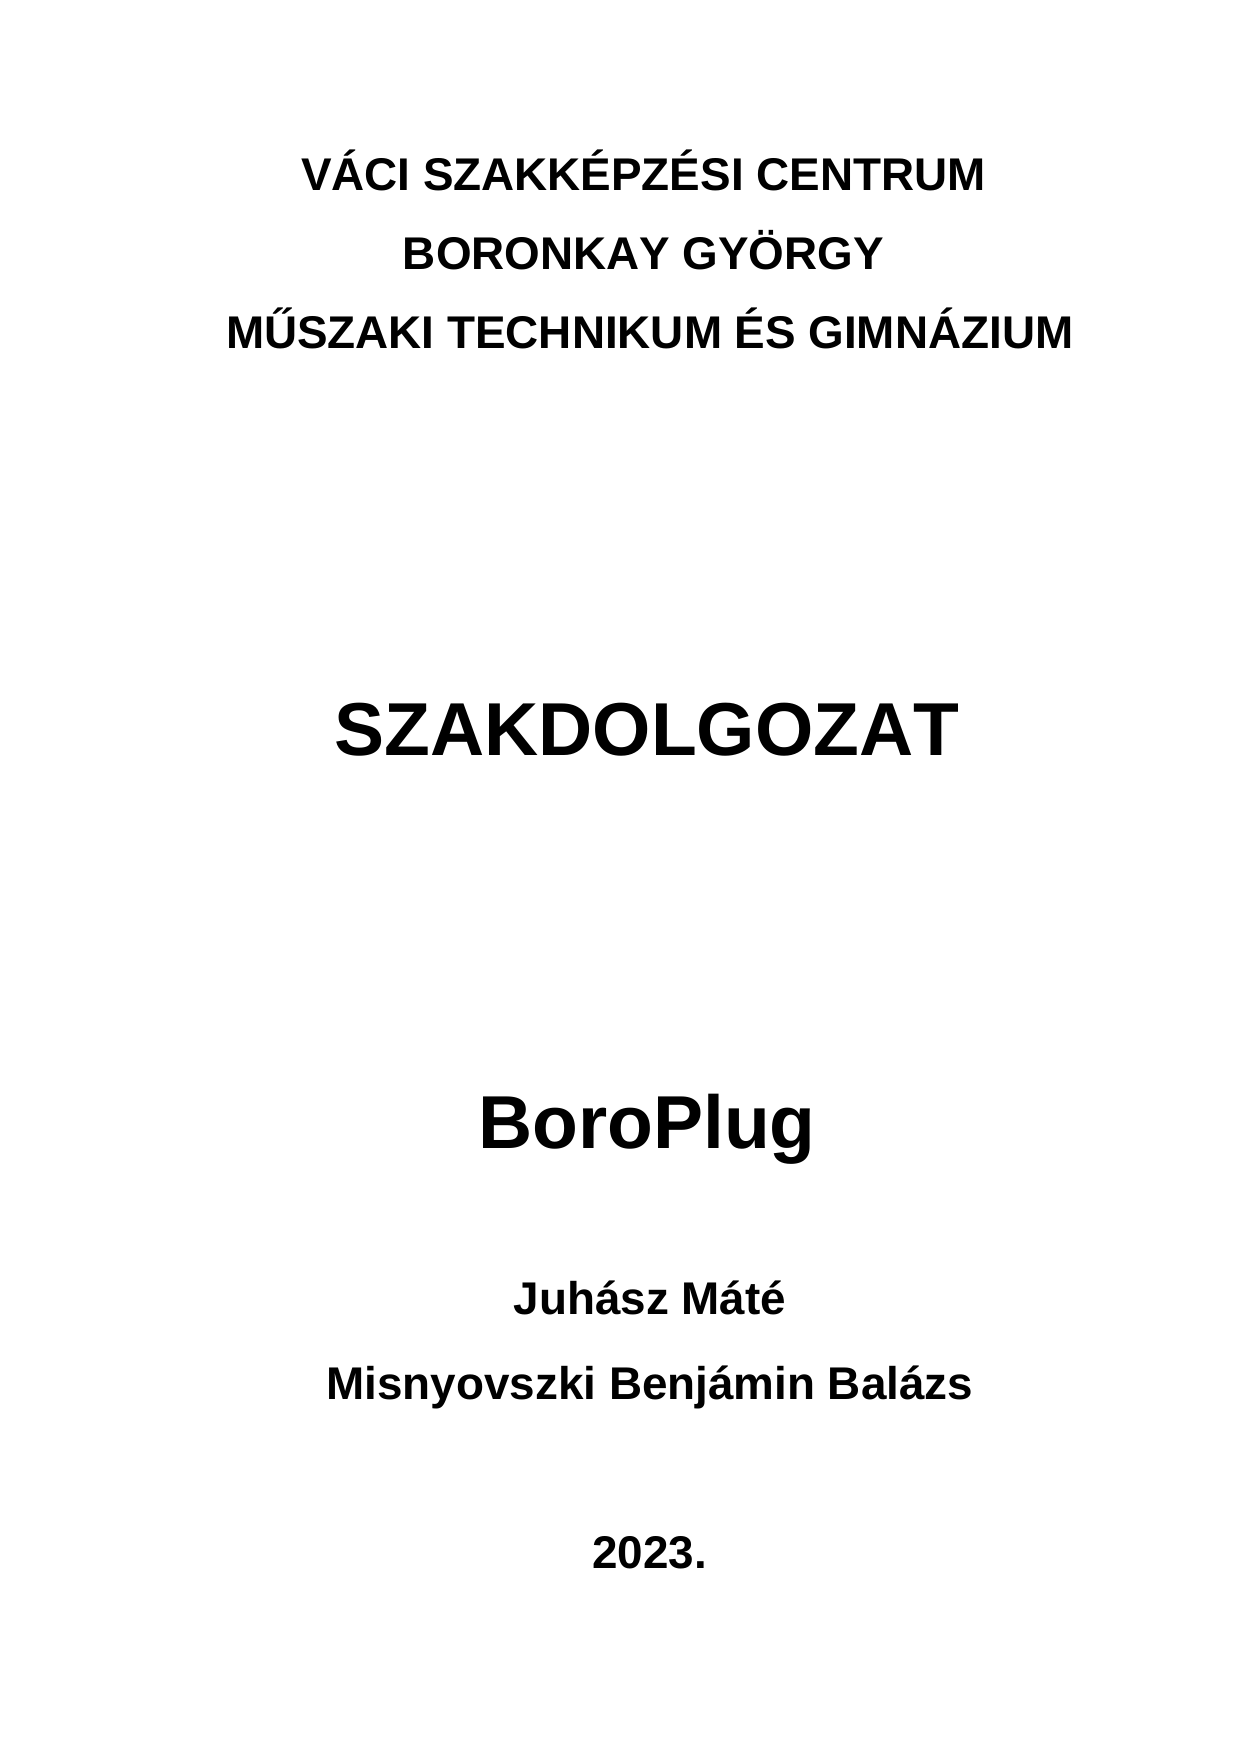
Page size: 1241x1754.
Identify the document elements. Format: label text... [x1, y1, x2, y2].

text Juhász Máté [207, 1271, 1092, 1324]
text 2023. [207, 1526, 1092, 1578]
text SZAKDOLGOZAT [207, 685, 1087, 771]
text BoroPlug [207, 1078, 1087, 1164]
text Misnyovszki Benjámin Balázs [207, 1356, 1092, 1409]
text VÁCI SZAKKÉPZÉSI CENTRUM BORONKAY GYÖRGY MŰSZAKI TECHNIKUM ÉS GIMNÁZIUM [207, 148, 1092, 358]
